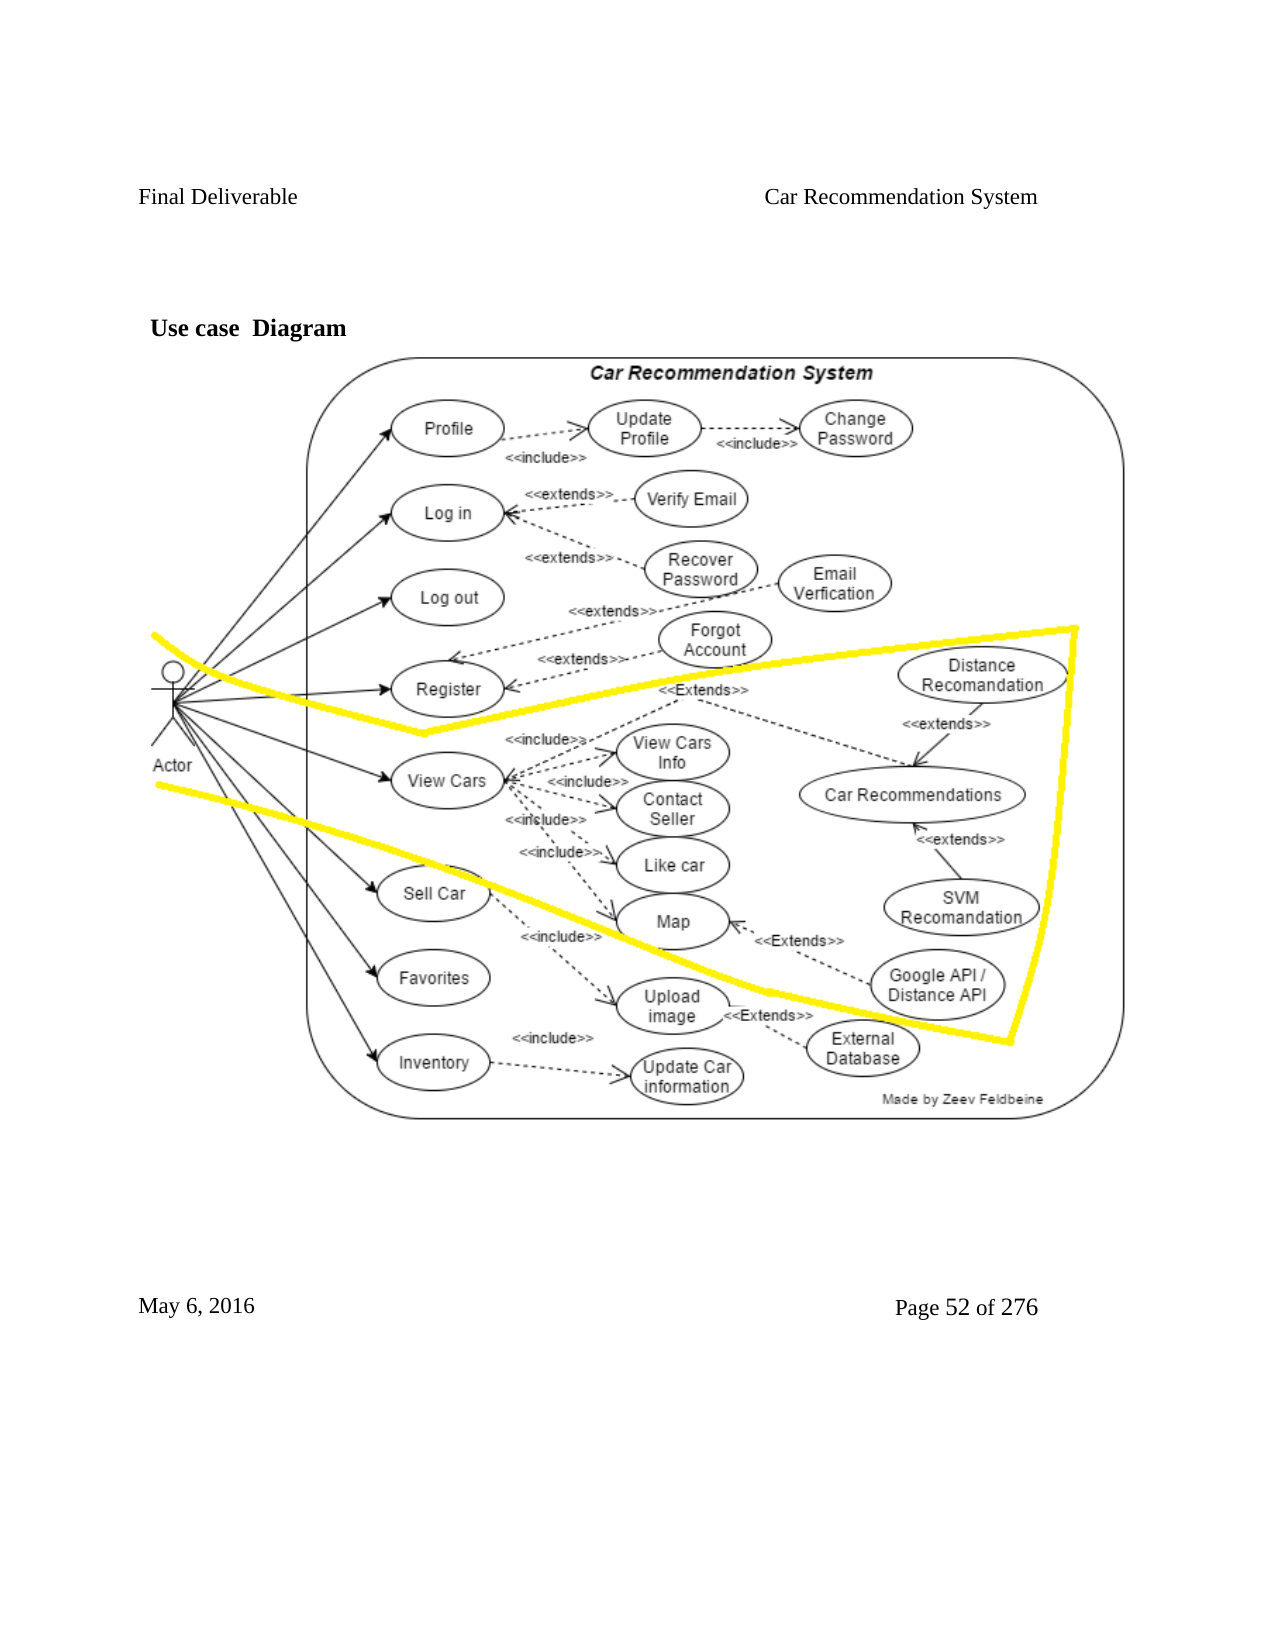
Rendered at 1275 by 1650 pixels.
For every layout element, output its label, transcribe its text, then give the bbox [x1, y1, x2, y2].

subtitle Use case Diagram [150, 313, 1125, 342]
picture [150, 356, 1125, 1121]
